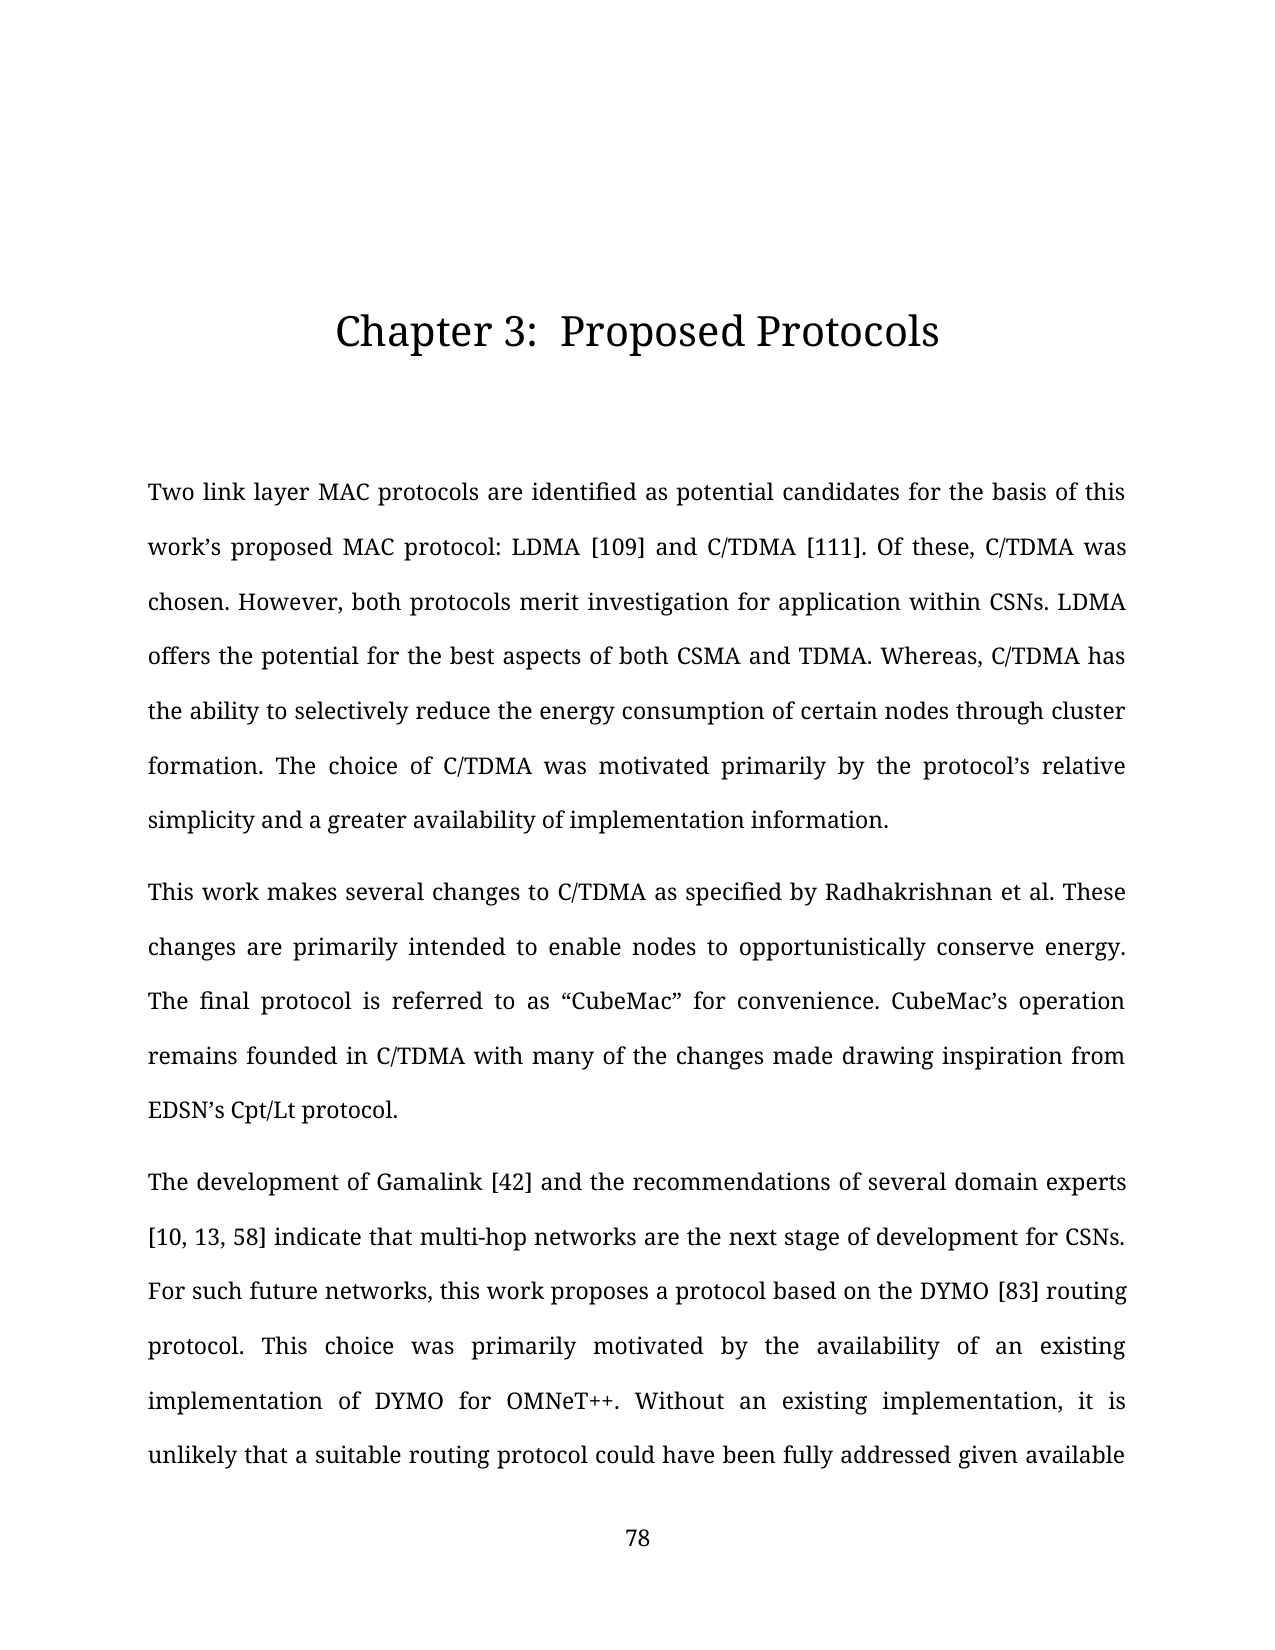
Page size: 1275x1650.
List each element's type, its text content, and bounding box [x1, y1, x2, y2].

text This work makes several changes to C/TDMA as specified by Radhakrishnan et al. These changes are primarily intended to enable nodes to opportunistically conserve energy. The final protocol is referred to as “CubeMac” for convenience. CubeMac’s operation remains founded in C/TDMA with many of the changes made drawing inspiration from EDSN’s Cpt/Lt protocol. [148, 876, 1127, 1126]
subtitle Proposed Protocols [148, 302, 1127, 359]
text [148, 1166, 1127, 1471]
text Two link layer MAC protocols are identified as potential candidates for the basis of this work’s proposed MAC protocol: LDMA [109] and C/TDMA [111]. Of these, C/TDMA was chosen. However, both protocols merit investigation for application within CSNs. LDMA offers the potential for the best aspects of both CSMA and TDMA. Whereas, C/TDMA has the ability to selectively reduce the energy consumption of certain nodes through cluster formation. The choice of C/TDMA was motivated primarily by the protocol’s relative simplicity and a greater availability of implementation information. [148, 476, 1127, 836]
